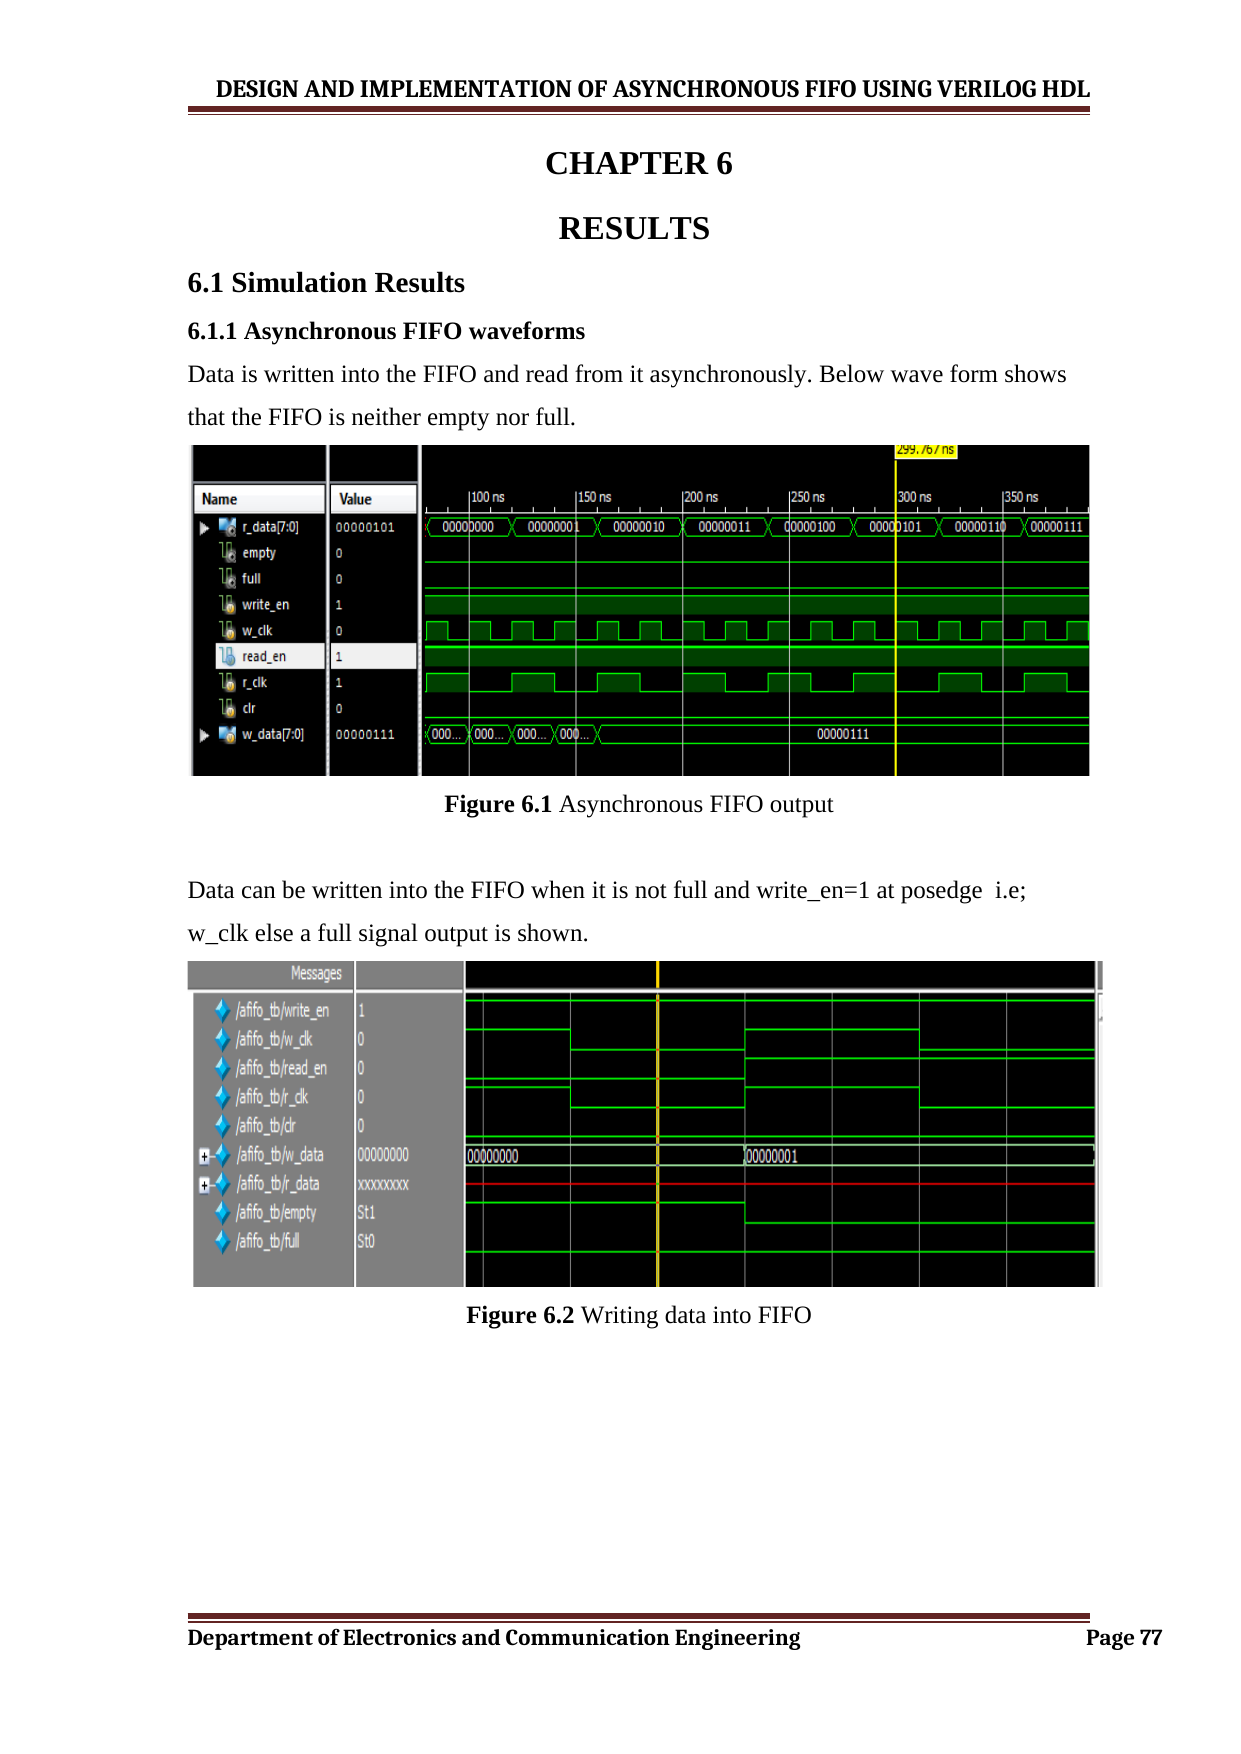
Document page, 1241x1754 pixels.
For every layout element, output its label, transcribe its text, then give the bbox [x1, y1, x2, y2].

text Data can be written into the FIFO when it is not full and write_en=1 at posedge i.e; w_clk else a full signal output is shown. [187, 875, 1090, 947]
text Figure 6.1 Asynchronous FIFO output [187, 789, 1090, 818]
text Figure 6.2 Writing data into FIFO [187, 1300, 1090, 1329]
list RESULTS [225, 208, 1090, 246]
text Data is written into the FIFO and read from it asynchronously. Below wave form shows that the FIFO is neither empty nor full. [187, 359, 1090, 431]
text 6.1 Simulation Results [187, 266, 1090, 299]
text 6.1.1 Asynchronous FIFO waveforms [187, 316, 1090, 345]
text CHAPTER 6 [187, 143, 1090, 182]
